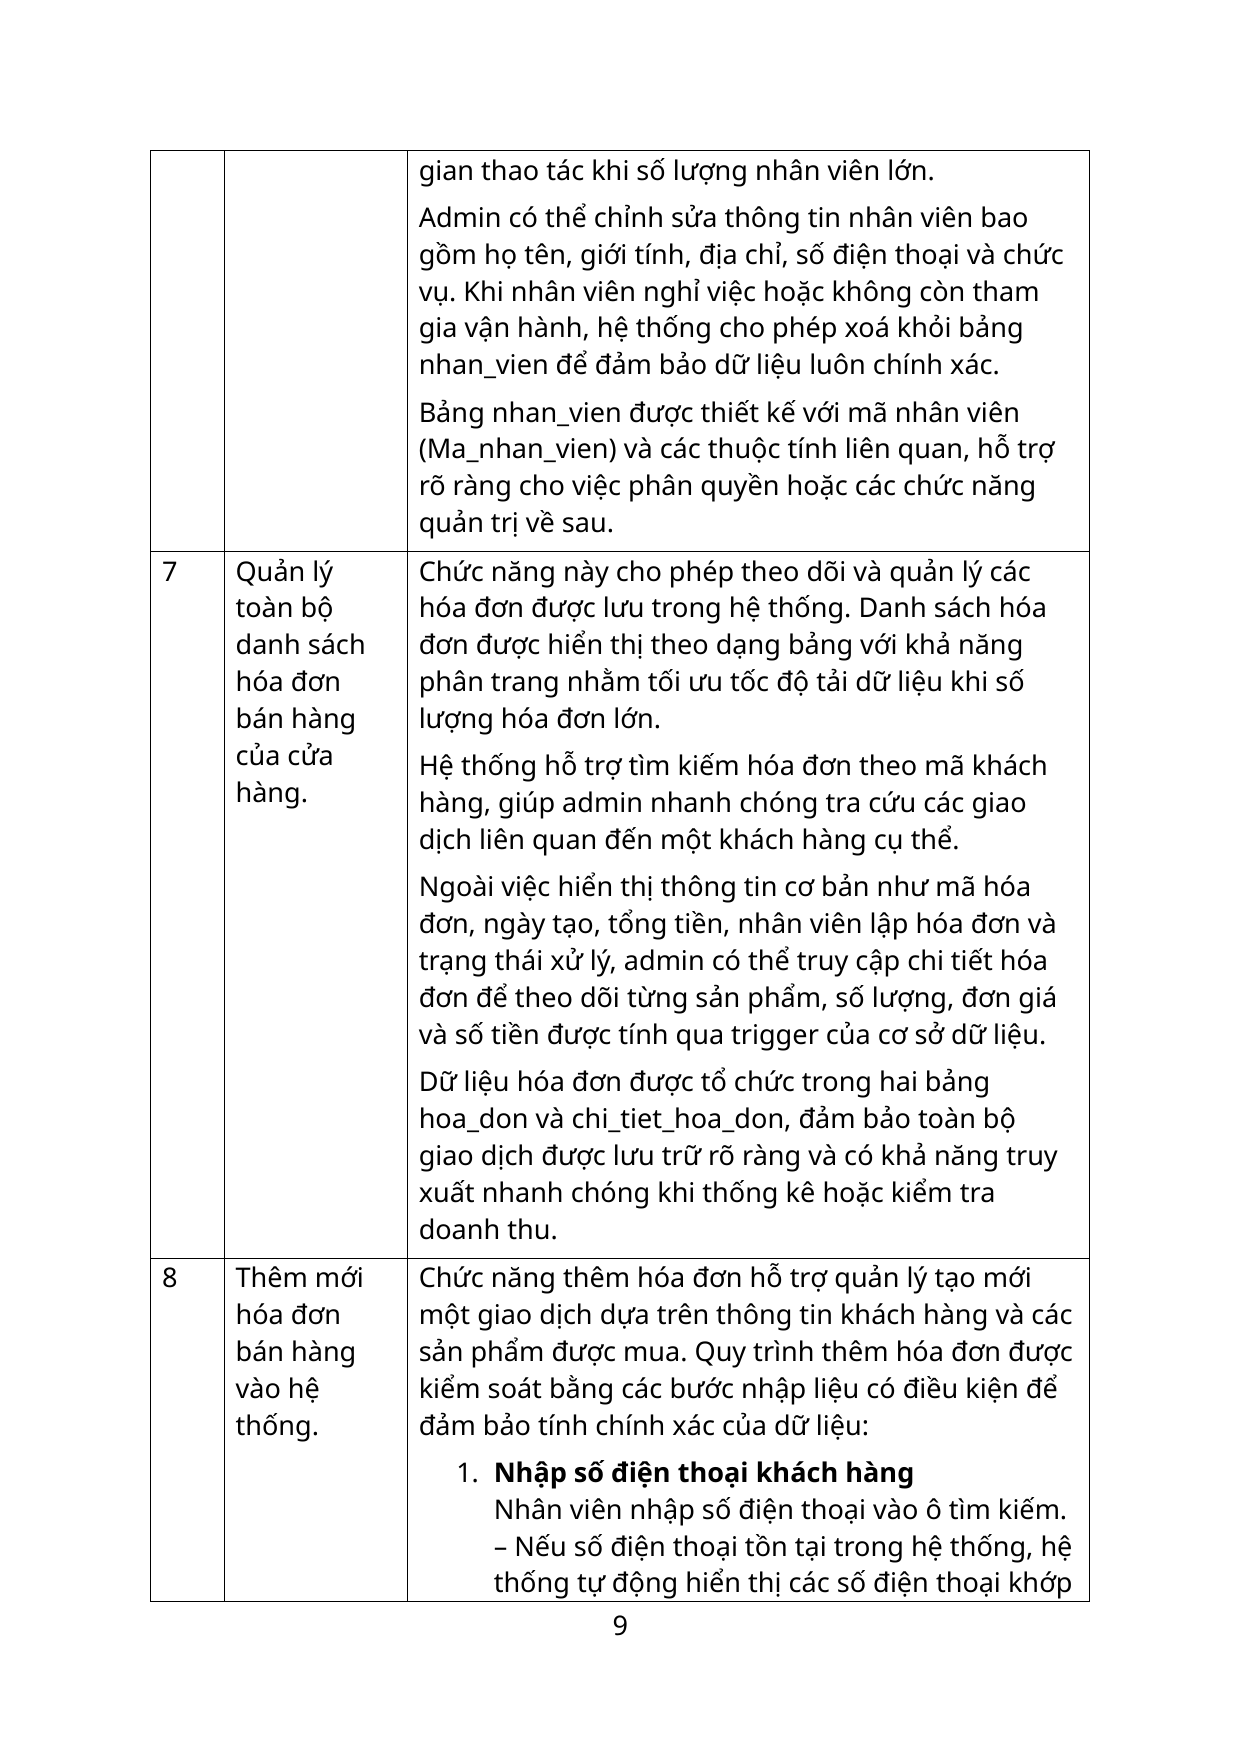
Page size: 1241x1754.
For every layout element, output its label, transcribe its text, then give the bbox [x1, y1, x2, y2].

table_cell Chức năng này cho phép theo dõi và quản lý các hóa đơn được lưu trong hệ thống. Danh sách hóa đơn được hiển thị theo dạng bảng với khả năng phân trang nhằm tối ưu tốc độ tải dữ liệu khi số lượng hóa đơn lớn. Hệ thống hỗ trợ tìm kiếm hóa đơn theo mã khách hàng, giúp admin nhanh chóng tra cứu các giao dịch liên quan đến một khách hàng cụ thể. Ngoài việc hiển thị thông tin cơ bản như mã hóa đơn, ngày tạo, tổng tiền, nhân viên lập hóa đơn và trạng thái xử lý, admin có thể truy cập chi tiết hóa đơn để theo dõi từng sản phẩm, số lượng, đơn giá và số tiền được tính qua trigger của cơ sở dữ liệu. Dữ liệu hóa đơn được tổ chức trong hai bảng hoa_don và chi_tiet_hoa_don, đảm bảo toàn bộ giao dịch được lưu trữ rõ ràng và có khả năng truy xuất nhanh chóng khi thống kê hoặc kiểm tra doanh thu. [408, 552, 1089, 1257]
table_cell 6 [151, 151, 224, 551]
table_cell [225, 151, 407, 551]
table_cell Quản lý toàn bộ danh sách hóa đơn bán hàng của cửa hàng. [225, 552, 407, 1257]
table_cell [408, 1259, 1089, 1601]
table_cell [225, 1259, 407, 1601]
table_cell 7 [151, 552, 224, 1257]
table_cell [408, 151, 1089, 551]
table_cell 8 [151, 1259, 224, 1601]
